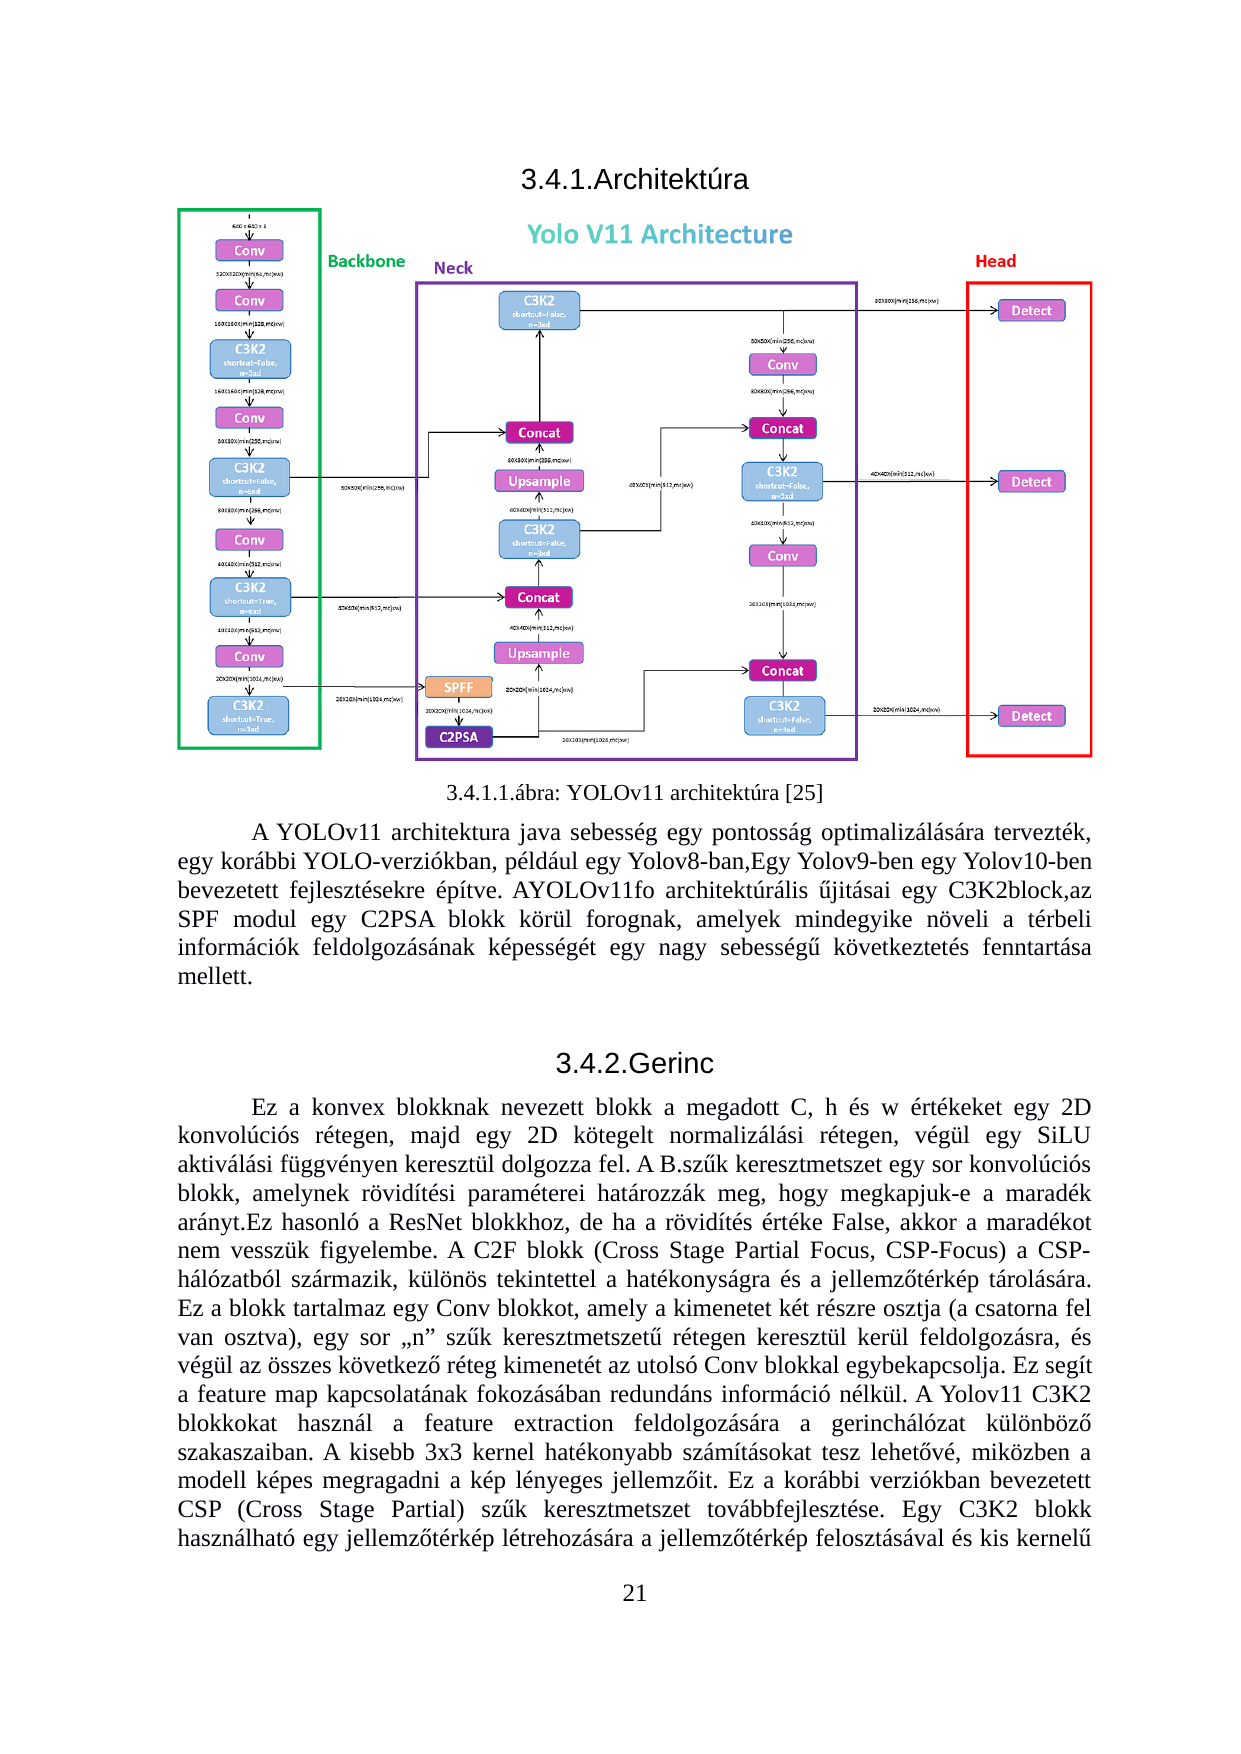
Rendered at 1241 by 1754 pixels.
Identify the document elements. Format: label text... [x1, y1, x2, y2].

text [177, 1092, 1092, 1552]
picture [177, 208, 1093, 761]
subtitle 3.4.2.Gerinc [177, 1046, 1092, 1079]
text A YOLOv11 architektura java sebesség egy pontosság optimalizálására tervezték, egy korábbi YOLO-verziókban, például egy Yolov8-ban,Egy Yolov9-ben egy Yolov10-ben bevezetett fejlesztésekre építve. AYOLOv11fo architektúrális űjitásai egy C3K2block,az SPF modul egy C2PSA blokk körül forognak, amelyek mindegyike növeli a térbeli információk feldolgozásának képességét egy nagy sebességű következtetés fenntartása mellett. [177, 817, 1092, 990]
text 3.4.1.1.ábra: YOLOv11 architektúra [25] [177, 779, 1092, 805]
subtitle 3.4.1.Architektúra [177, 162, 1092, 196]
